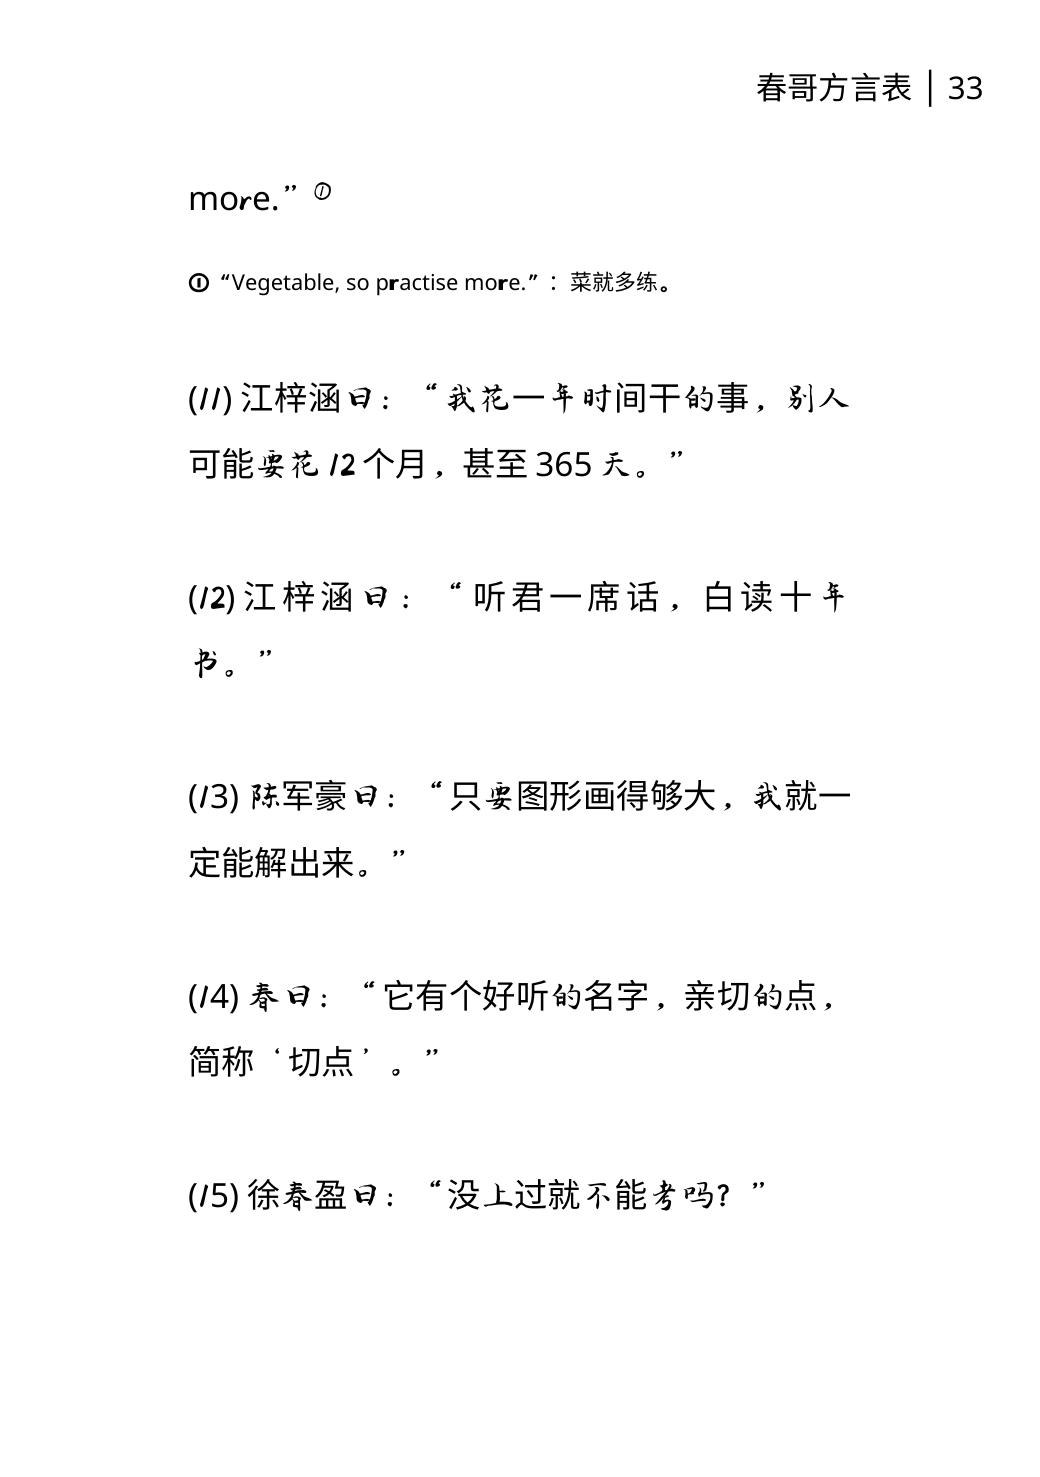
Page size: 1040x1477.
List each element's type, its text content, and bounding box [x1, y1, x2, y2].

list 陈军豪曰：“只要图形画得够大，我就一定能解出来。” [188, 764, 852, 897]
text ①“Vegetable, so practise more.”：菜就多练。 [188, 266, 852, 299]
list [188, 166, 852, 233]
list 江梓涵曰：“我花一年时间干的事，别人可能要花12个月，甚至365天。” [188, 366, 852, 499]
list 春曰：“它有个好听的名字，亲切的点，简称‘切点’。” [188, 964, 852, 1097]
list 江梓涵曰：“听君一席话，白读十年书。” [188, 565, 852, 698]
list 徐春盈曰：“没上过就不能考吗？” [188, 1163, 852, 1230]
